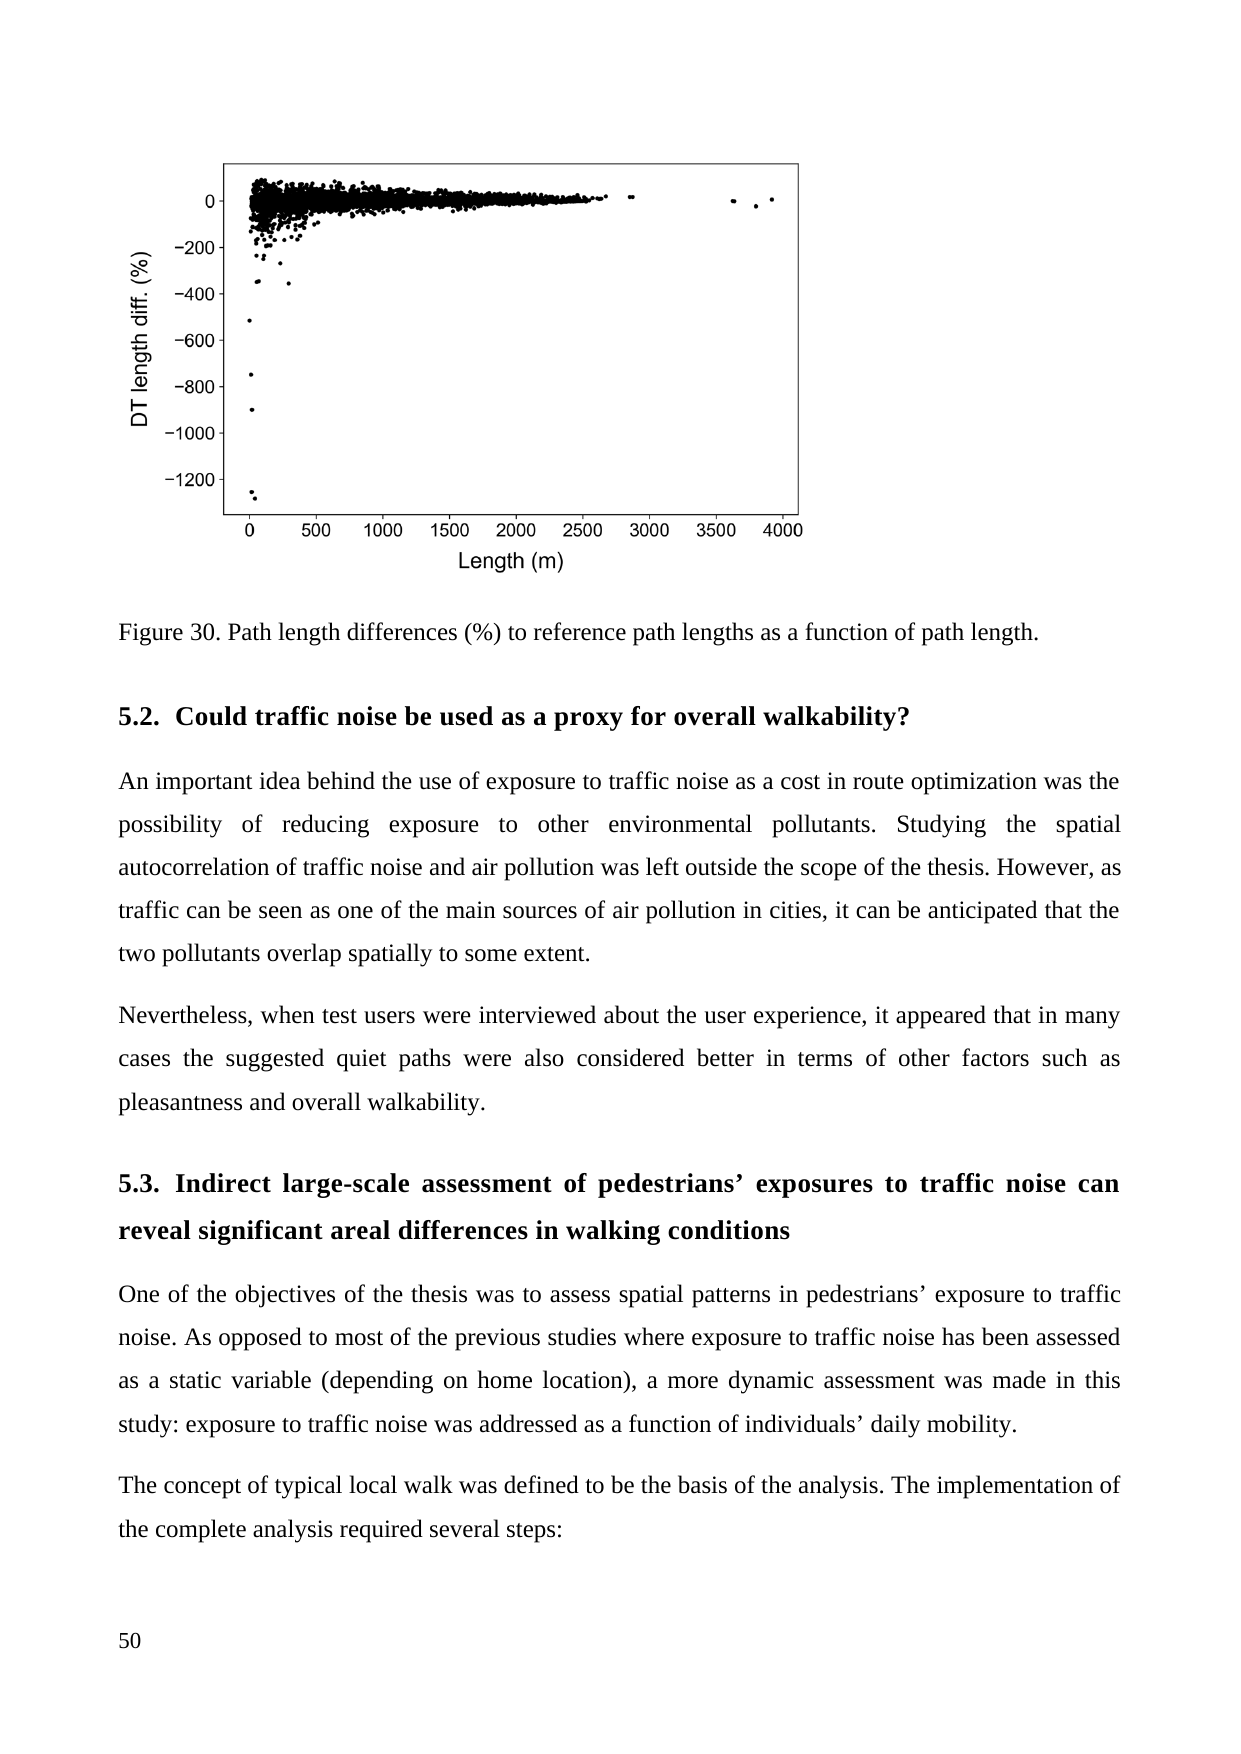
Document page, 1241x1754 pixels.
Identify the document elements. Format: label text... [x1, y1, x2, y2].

text One of the objectives of the thesis was to assess spatial patterns in pedestrians’ exposure to traffic noise. As opposed to most of the previous studies where exposure to traffic noise has been assessed as a static variable (depending on home location), a more dynamic assessment was made in this study: exposure to traffic noise was addressed as a function of individuals’ daily mobility. [118, 1279, 1122, 1437]
subtitle Indirect large-scale assessment of pedestrians’ exposures to traffic noise can reveal significant areal differences in walking conditions [118, 1167, 1122, 1245]
text The concept of typical local walk was defined to be the basis of the analysis. The implementation of the complete analysis required several steps: [118, 1471, 1122, 1542]
text Figure 30. Path length differences (%) to reference path lengths as a function of path length. [118, 617, 1122, 646]
text Nevertheless, when test users were interviewed about the user experience, it appeared that in many cases the suggested quiet paths were also considered better in terms of other factors such as pleasantness and overall walkability. [118, 1000, 1122, 1115]
picture [118, 147, 817, 585]
text An important idea behind the use of exposure to traffic noise as a cost in route optimization was the possibility of reducing exposure to other environmental pollutants. Studying the spatial autocorrelation of traffic noise and air pollution was left outside the scope of the thesis. However, as traffic can be seen as one of the main sources of air pollution in cities, it can be anticipated that the two pollutants overlap spatially to some extent. [118, 766, 1122, 967]
subtitle Could traffic noise be used as a proxy for overall walkability? [118, 701, 1122, 732]
